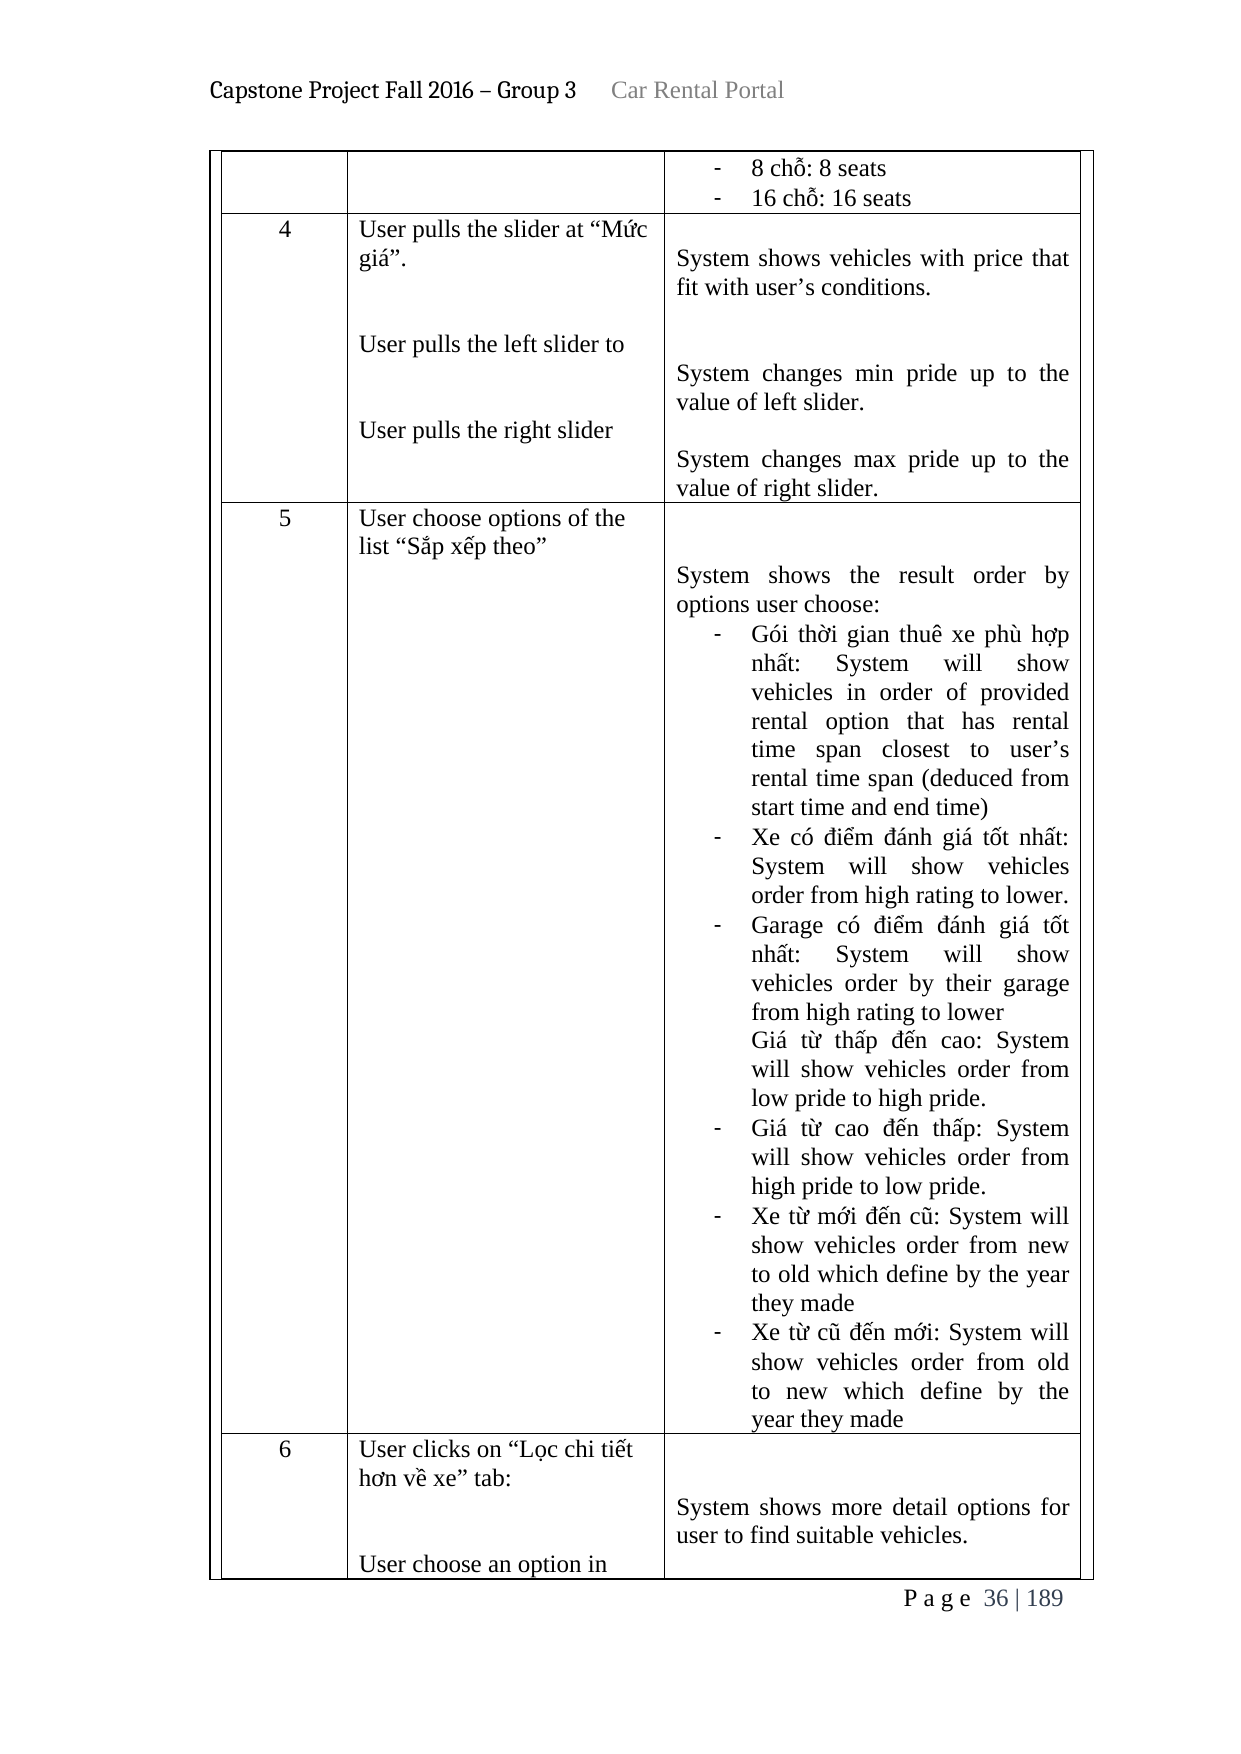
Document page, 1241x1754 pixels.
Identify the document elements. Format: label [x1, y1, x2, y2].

table_cell [1081, 151, 1093, 1579]
table_cell [211, 151, 221, 1579]
